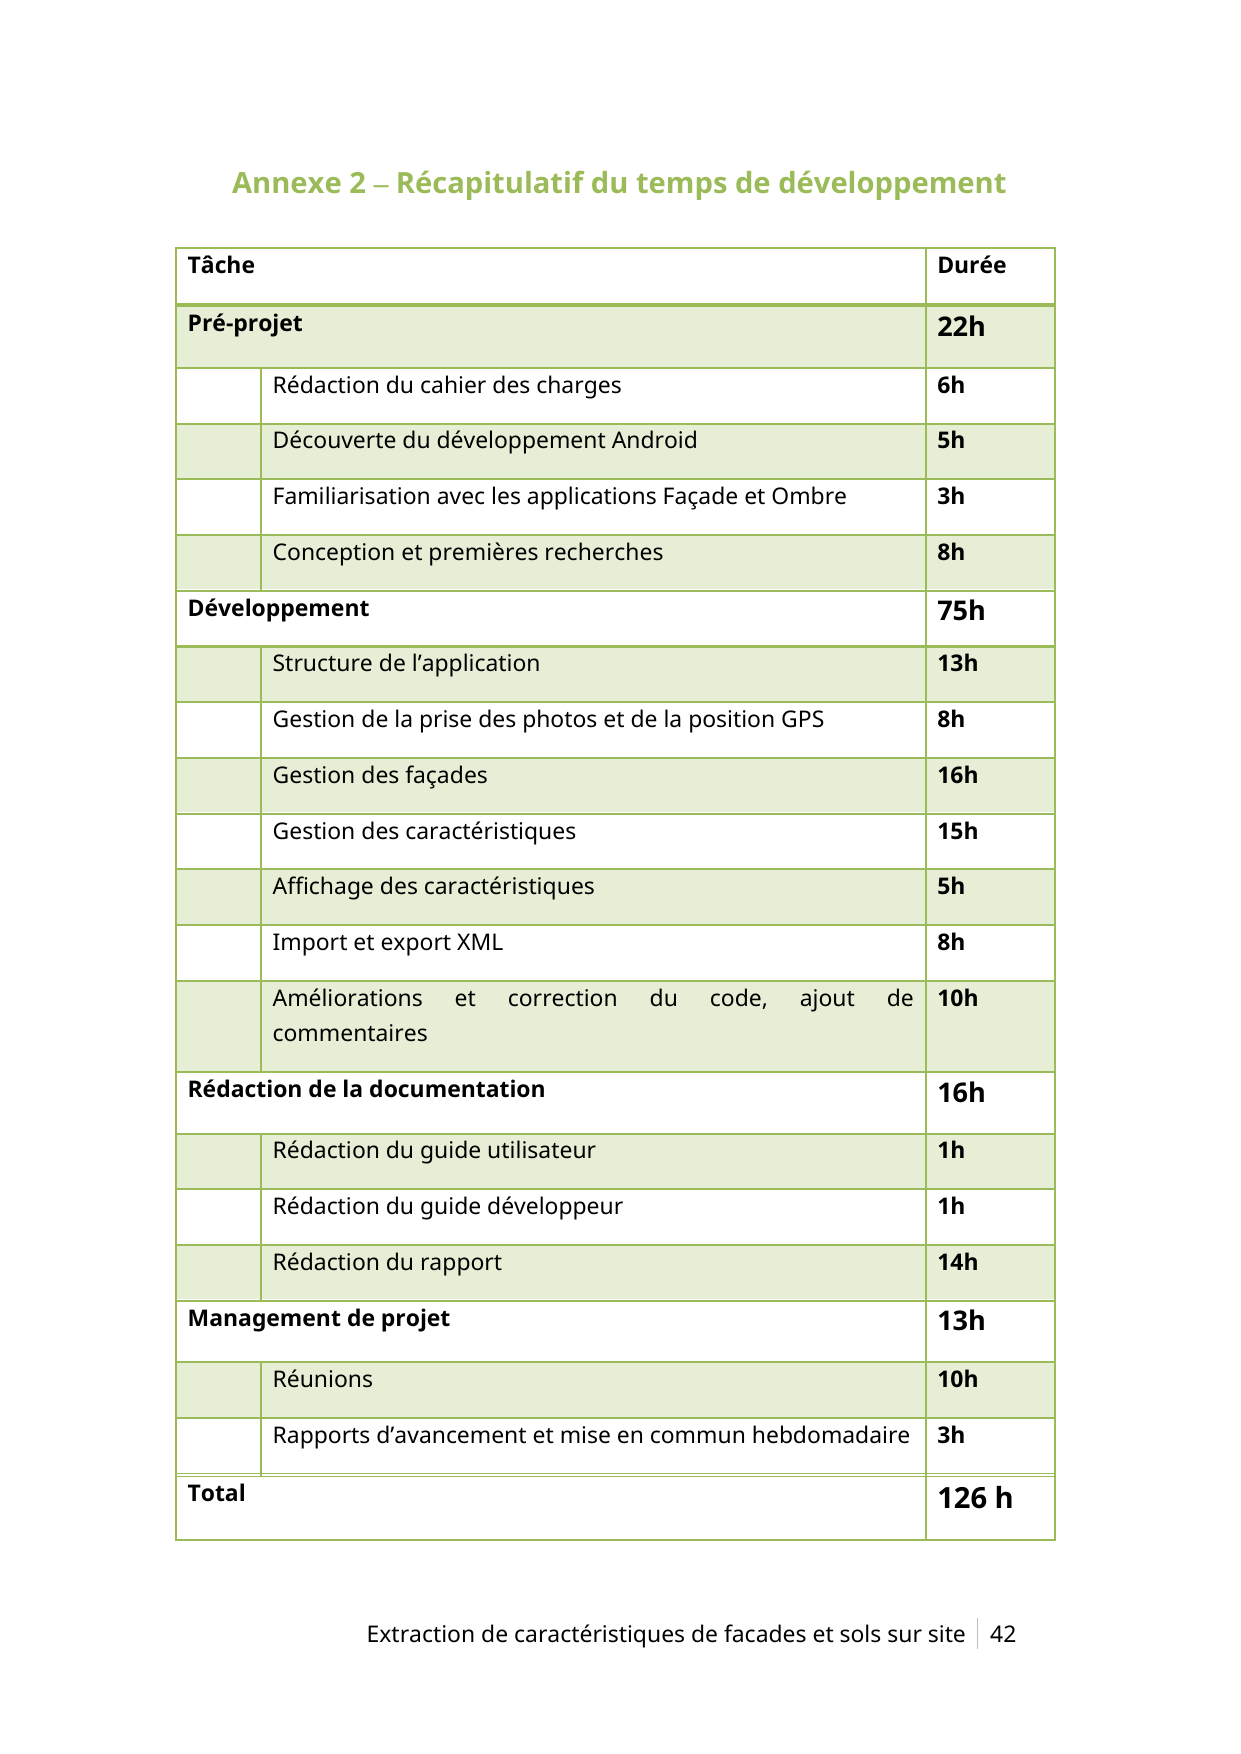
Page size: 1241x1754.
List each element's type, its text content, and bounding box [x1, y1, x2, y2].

table_cell Management de projet [177, 1302, 925, 1361]
table_cell 10h [927, 982, 1054, 1071]
table_cell 5h [927, 425, 1054, 478]
subtitle Annexe 2 – Récapitulatif du temps de développement [232, 162, 1053, 202]
table_cell [177, 1190, 260, 1244]
table_cell [177, 1135, 260, 1188]
table_cell Gestion de la prise des photos et de la position GPS [262, 703, 925, 757]
table_header Tâche [177, 249, 925, 303]
table_cell Développement [177, 592, 925, 645]
table_cell Rédaction de la documentation [177, 1073, 925, 1132]
table_cell 1h [927, 1135, 1054, 1188]
table_cell Import et export XML [262, 926, 925, 980]
table_cell Rédaction du guide développeur [262, 1190, 925, 1244]
table_cell [177, 1419, 260, 1472]
table_cell [177, 703, 260, 757]
table_cell [177, 1246, 260, 1299]
table_cell 3h [927, 1419, 1054, 1472]
table_cell [177, 926, 260, 980]
table_cell Rédaction du cahier des charges [262, 369, 925, 422]
table_cell Structure de l’application [262, 648, 925, 701]
table_cell 13h [927, 648, 1054, 701]
table_cell [177, 536, 260, 589]
table_cell Rédaction du guide utilisateur [262, 1135, 925, 1188]
table_cell 10h [927, 1363, 1054, 1417]
table_cell Réunions [262, 1363, 925, 1417]
table_cell 5h [927, 870, 1054, 924]
table_cell [177, 982, 260, 1071]
table_cell 6h [927, 369, 1054, 422]
table_header Durée [927, 249, 1054, 303]
table_cell 14h [927, 1246, 1054, 1299]
table_cell 8h [927, 703, 1054, 757]
table_cell Pré-projet [177, 307, 925, 367]
table_cell Affichage des caractéristiques [262, 870, 925, 924]
table_cell Rapports d’avancement et mise en commun hebdomadaire [262, 1419, 925, 1472]
table_cell [177, 815, 260, 868]
table_cell 8h [927, 926, 1054, 980]
table_cell Rédaction du rapport [262, 1246, 925, 1299]
table_cell [177, 870, 260, 924]
table_cell 16h [927, 1073, 1054, 1132]
table_cell 75h [927, 592, 1054, 645]
table_cell [177, 1363, 260, 1417]
table_cell Améliorations et correction du code, ajout de commentaires [262, 982, 925, 1071]
table_cell 16h [927, 759, 1054, 812]
table_cell [177, 648, 260, 701]
table_cell Découverte du développement Android [262, 425, 925, 478]
table_cell 15h [927, 815, 1054, 868]
table_cell [177, 369, 260, 422]
table_cell Conception et premières recherches [262, 536, 925, 589]
table_cell Familiarisation avec les applications Façade et Ombre [262, 480, 925, 534]
table_cell 13h [927, 1302, 1054, 1361]
table_cell [177, 425, 260, 478]
table_cell 8h [927, 536, 1054, 589]
table_cell 1h [927, 1190, 1054, 1244]
table_cell [177, 480, 260, 534]
table_cell 126 h [927, 1477, 1054, 1539]
table_cell Total [177, 1477, 925, 1539]
table_cell Gestion des caractéristiques [262, 815, 925, 868]
table_cell [177, 759, 260, 812]
table_cell 3h [927, 480, 1054, 534]
table_cell 22h [927, 307, 1054, 367]
table_cell Gestion des façades [262, 759, 925, 812]
